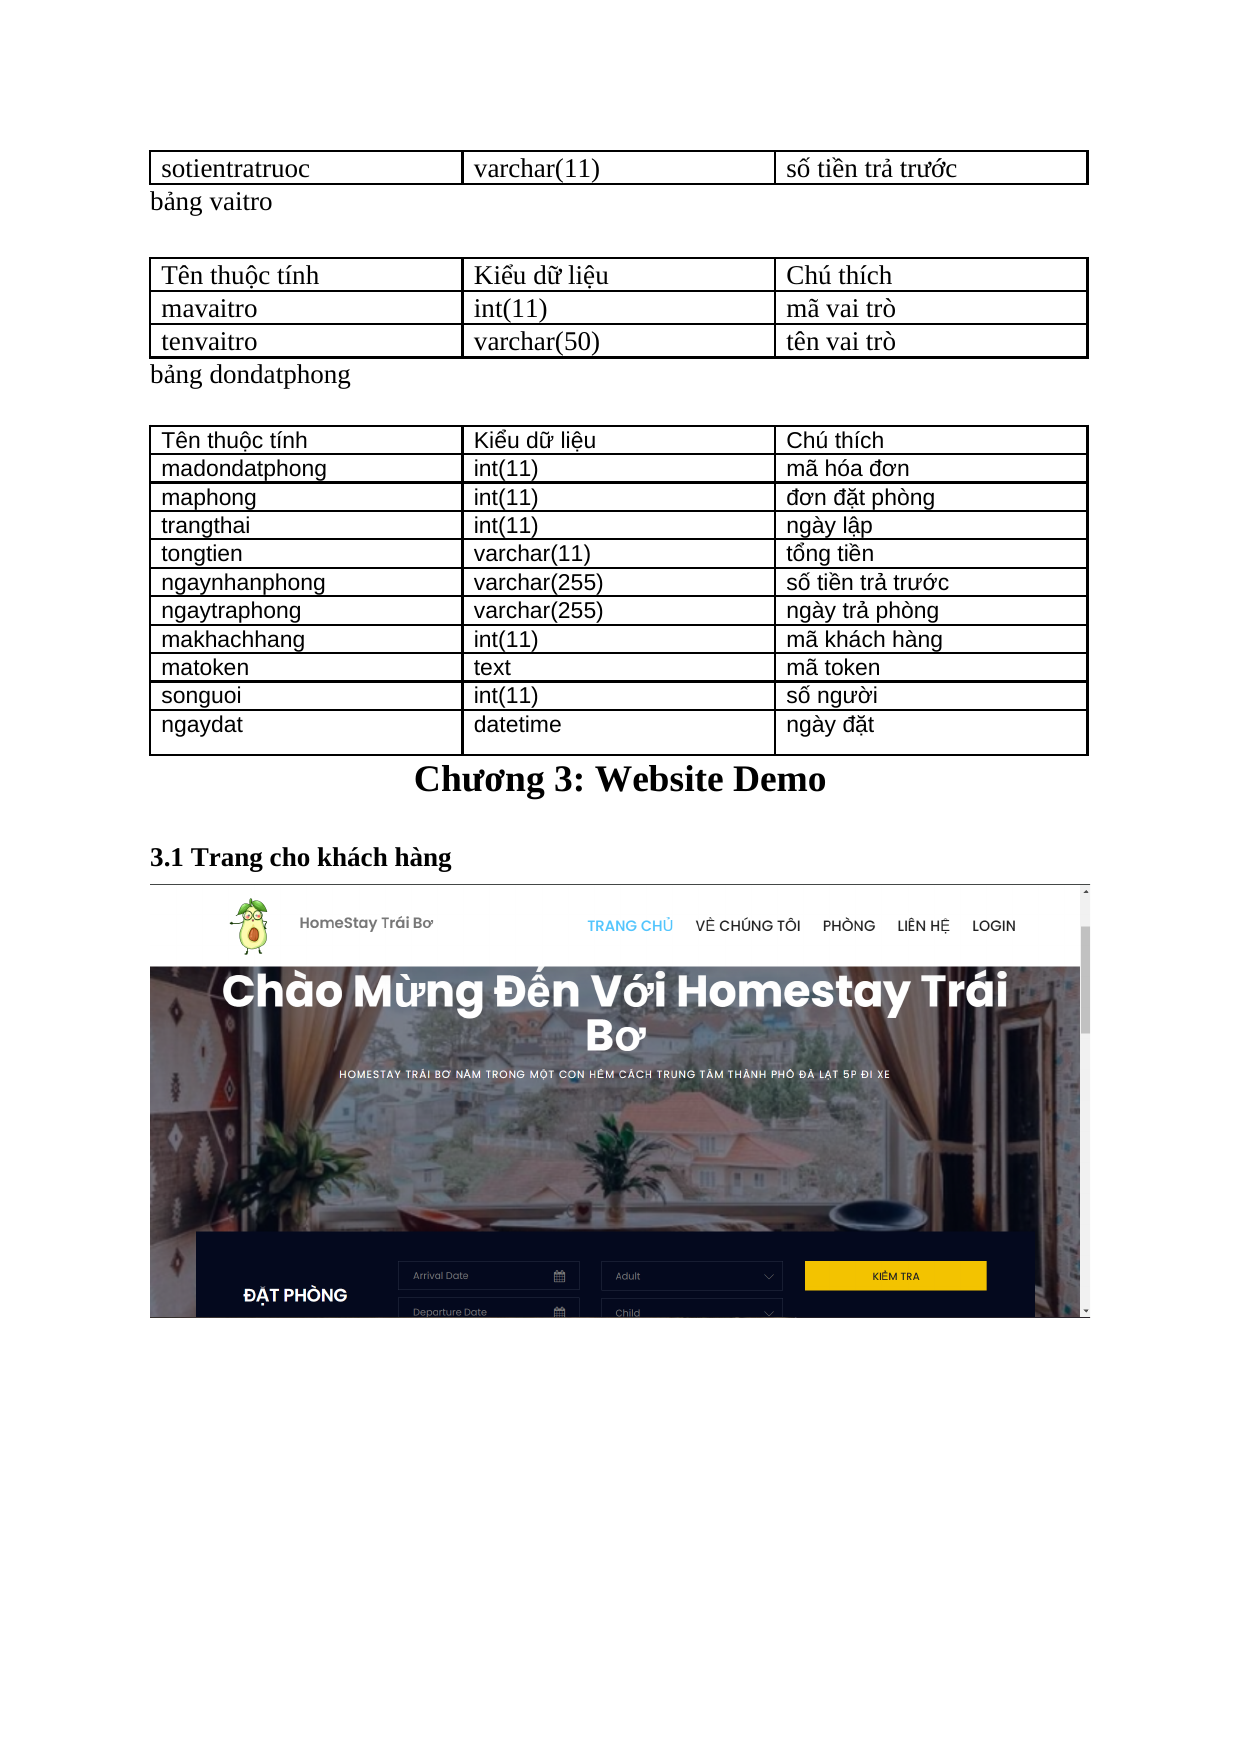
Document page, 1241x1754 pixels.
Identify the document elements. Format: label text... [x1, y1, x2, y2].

subtitle 3.1 Trang cho khách hàng [150, 841, 1090, 872]
table_cell số người [776, 683, 1086, 709]
table_header Tên thuộc tính [151, 259, 461, 290]
table_cell trangthai [151, 512, 461, 538]
table_cell text [464, 654, 774, 680]
table_cell int(11) [464, 484, 774, 510]
table_cell tổng tiền [776, 540, 1086, 567]
table_header Chú thích [776, 427, 1086, 453]
table_cell ngaydat [151, 711, 461, 754]
table_cell maphong [151, 484, 461, 510]
table_cell ngaynhanphong [151, 569, 461, 595]
table_cell mavaitro [151, 292, 461, 323]
text bảng vaitro [150, 185, 1090, 216]
table_cell ngaytraphong [151, 597, 461, 623]
table_cell tên vai trò [776, 325, 1086, 356]
table_cell tongtien [151, 540, 461, 567]
table_cell varchar(50) [464, 325, 774, 356]
picture [150, 884, 1091, 1318]
table_cell ngày trả phòng [776, 597, 1086, 623]
table_cell số tiền trả trước [776, 569, 1086, 595]
table_header Tên thuộc tính [151, 427, 461, 453]
table_cell madondatphong [151, 455, 461, 481]
table_cell matoken [151, 654, 461, 680]
table_cell varchar(255) [464, 569, 774, 595]
table_header Kiểu dữ liệu [464, 259, 774, 290]
table_cell makhachhang [151, 626, 461, 652]
table_cell int(11) [464, 292, 774, 323]
table_cell int(11) [464, 626, 774, 652]
table_cell ngày đặt [776, 711, 1086, 754]
table_cell int(11) [464, 683, 774, 709]
table_cell mã hóa đơn [776, 455, 1086, 481]
table_cell varchar(11) [464, 540, 774, 567]
title Chương 3: Website Demo [150, 756, 1090, 799]
table_cell tenvaitro [151, 325, 461, 356]
table_cell mã vai trò [776, 292, 1086, 323]
table_cell int(11) [464, 455, 774, 481]
table_cell sotientratruoc [151, 152, 461, 183]
table_cell mã khách hàng [776, 626, 1086, 652]
table_cell số tiền trả trước [776, 152, 1086, 183]
text bảng dondatphong [150, 358, 1090, 390]
table_cell songuoi [151, 683, 461, 709]
table_header Chú thích [776, 259, 1086, 290]
table_cell int(11) [464, 512, 774, 538]
table_cell varchar(11) [464, 152, 774, 183]
table_cell ngày lập [776, 512, 1086, 538]
table_cell datetime [464, 711, 774, 754]
table_header Kiểu dữ liệu [464, 427, 774, 453]
table_cell mã token [776, 654, 1086, 680]
table_cell varchar(255) [464, 597, 774, 623]
table_cell đơn đặt phòng [776, 484, 1086, 510]
